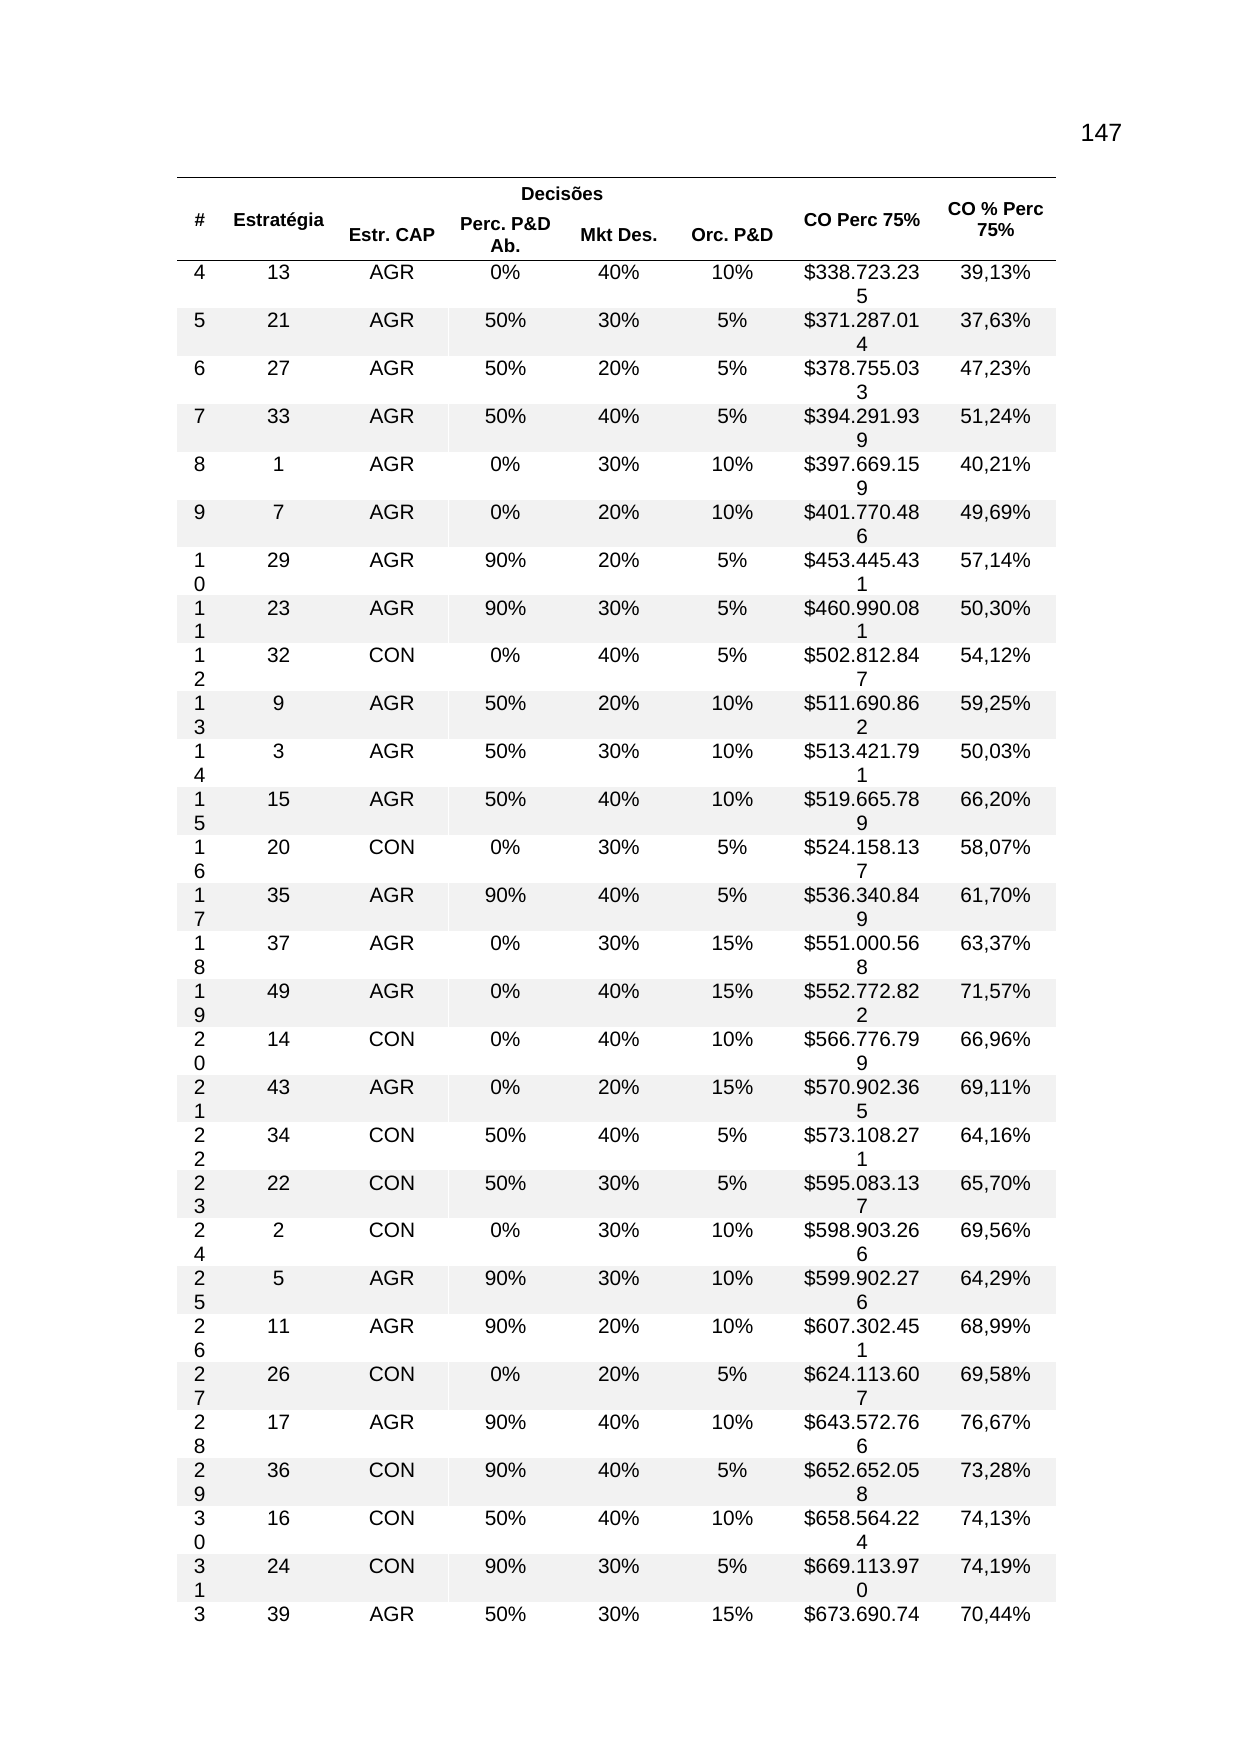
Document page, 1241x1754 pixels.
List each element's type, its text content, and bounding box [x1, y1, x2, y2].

table_cell AGR [335, 548, 448, 595]
table_cell 5% [675, 308, 789, 356]
table_cell 90% [449, 548, 562, 595]
table_cell $401.770.486 [789, 500, 935, 547]
table_cell 0% [449, 500, 562, 547]
table_cell 40% [562, 261, 675, 308]
table_cell 0% [449, 261, 562, 308]
table_cell 40,21% [935, 452, 1056, 499]
table_cell Mkt Des. [562, 209, 675, 260]
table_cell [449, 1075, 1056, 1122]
table_cell 29 [222, 548, 335, 595]
table_header CO Perc 75% [789, 178, 935, 260]
table_cell 10% [675, 500, 789, 547]
table_cell 9 [177, 500, 222, 547]
table_cell $378.755.033 [789, 356, 935, 404]
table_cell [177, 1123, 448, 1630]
table_cell AGR [335, 404, 448, 452]
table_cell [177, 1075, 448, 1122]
table_cell 1 [222, 452, 335, 499]
table_header # [177, 178, 222, 260]
table_cell Orc. P&D [675, 209, 789, 260]
table_cell 50% [449, 356, 562, 404]
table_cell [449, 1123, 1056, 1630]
table_cell 40% [562, 404, 675, 452]
table_cell 33 [222, 404, 335, 452]
table_cell 20% [562, 356, 675, 404]
table_cell 39,13% [935, 261, 1056, 308]
table_cell $338.723.235 [789, 261, 935, 308]
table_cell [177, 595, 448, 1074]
table_cell Estr. CAP [335, 209, 448, 260]
table_cell $397.669.159 [789, 452, 935, 499]
table_cell 5% [675, 404, 789, 452]
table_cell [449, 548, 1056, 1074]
table_cell 10 [177, 548, 222, 595]
table_cell AGR [335, 500, 448, 547]
table_cell AGR [335, 308, 448, 356]
table_cell $394.291.939 [789, 404, 935, 452]
table_cell 50% [449, 308, 562, 356]
table_header CO % Perc 75% [935, 178, 1056, 260]
table_cell 30% [562, 308, 675, 356]
table_cell 51,24% [935, 404, 1056, 452]
table_cell AGR [335, 452, 448, 499]
table_cell 47,23% [935, 356, 1056, 404]
table_cell 30% [562, 452, 675, 499]
table_cell 5 [177, 308, 222, 356]
table_cell 4 [177, 261, 222, 308]
table_cell 6 [177, 356, 222, 404]
table_cell AGR [335, 261, 448, 308]
table_cell AGR [335, 356, 448, 404]
table_cell 8 [177, 452, 222, 499]
table_cell 0% [449, 452, 562, 499]
table_cell 20% [562, 500, 675, 547]
table_cell 5% [675, 356, 789, 404]
table_cell 37,63% [935, 308, 1056, 356]
table_cell 13 [222, 261, 335, 308]
table_cell 10% [675, 452, 789, 499]
table_cell $371.287.014 [789, 308, 935, 356]
table_cell 10% [675, 261, 789, 308]
table_cell Perc. P&D Ab. [449, 209, 562, 260]
table_cell 50% [449, 404, 562, 452]
table_cell 7 [222, 500, 335, 547]
table_cell 27 [222, 356, 335, 404]
table_header Decisões [335, 178, 789, 208]
table_header Estratégia [222, 178, 335, 260]
table_cell 49,69% [935, 500, 1056, 547]
table_cell 21 [222, 308, 335, 356]
table_cell 7 [177, 404, 222, 452]
